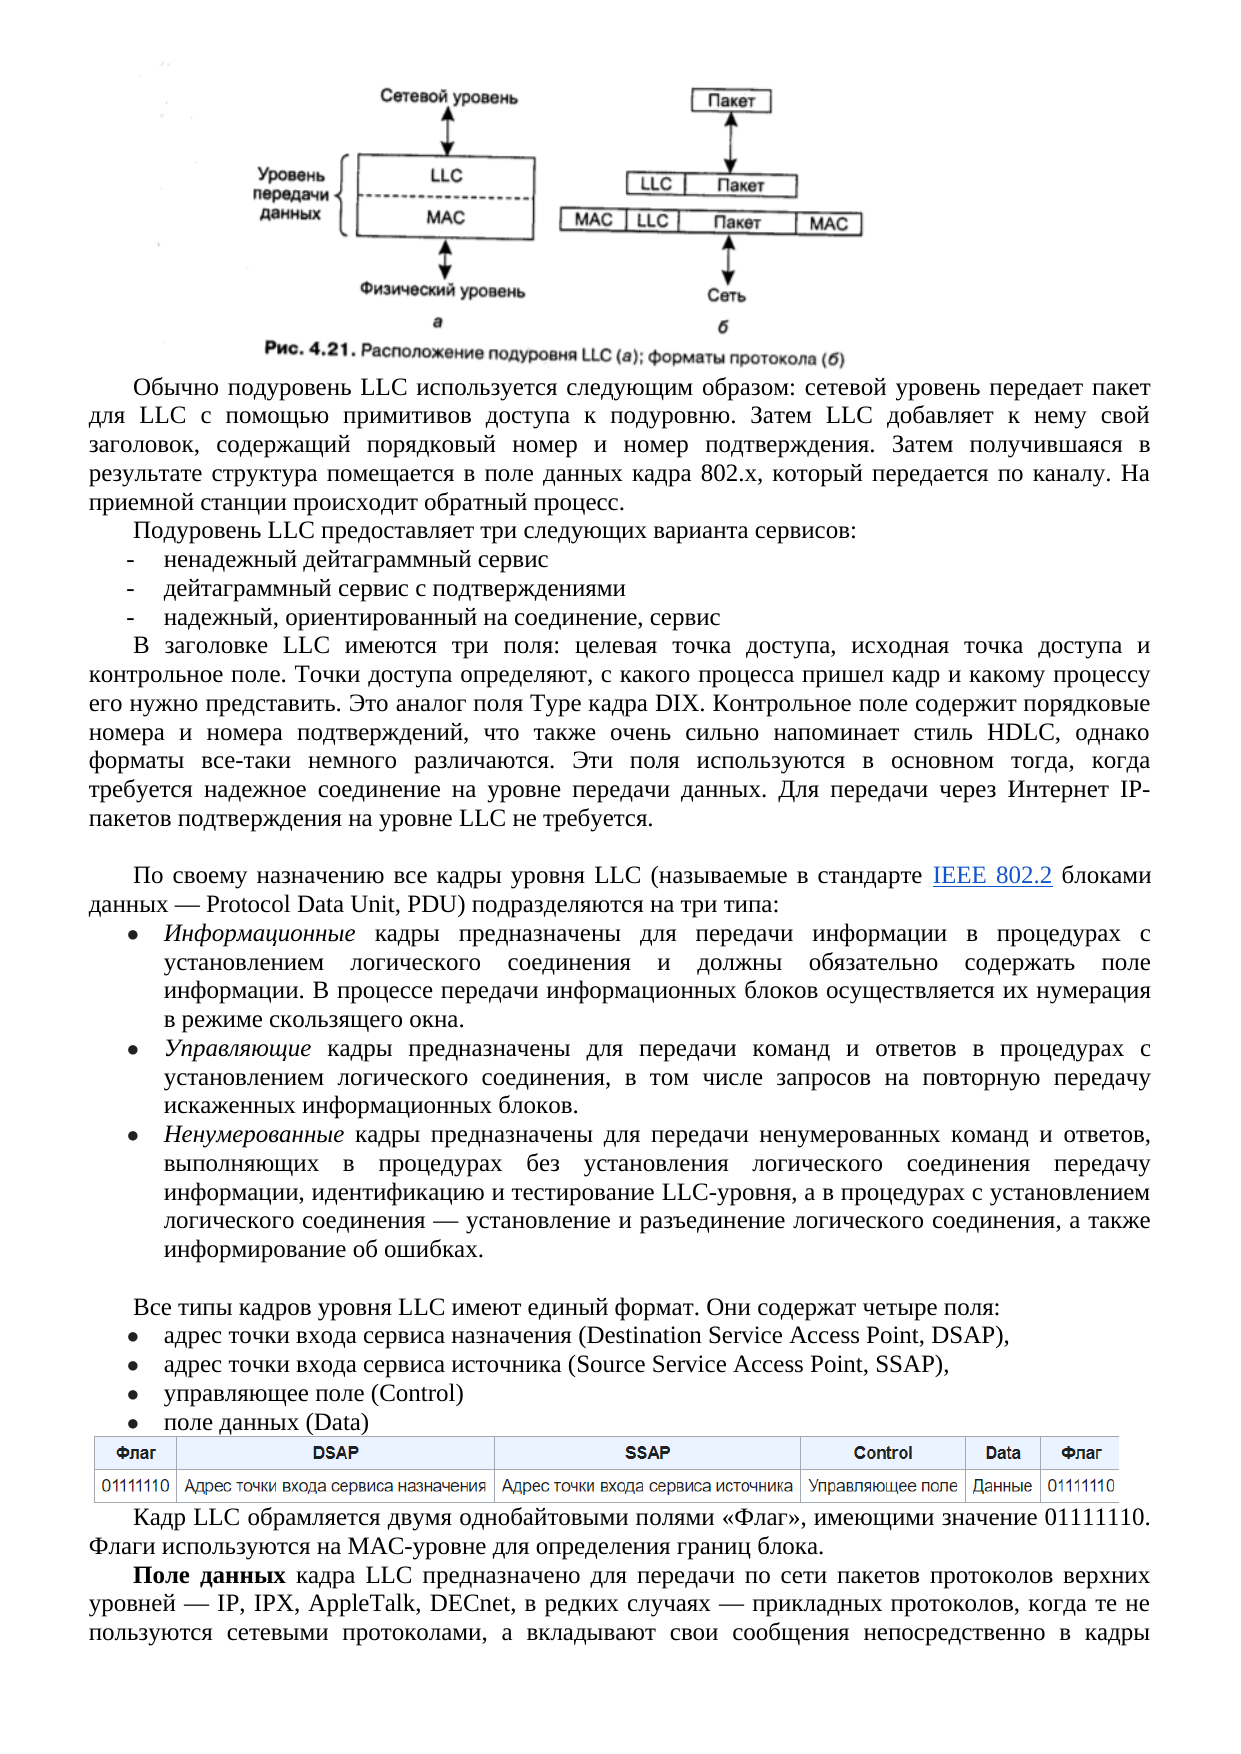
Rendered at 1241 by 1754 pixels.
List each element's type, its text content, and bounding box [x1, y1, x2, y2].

text По своему назначению все кадры уровня LLC (называемые в стандарте IEEE 802.2 блоками данных — Protocol Data Unit, PDU) подразделяются на три типа: [88, 861, 1152, 918]
list адрес точки входа сервиса назначения (Destination Service Access Point, DSAP), [126, 1321, 1152, 1349]
list управляющее поле (Control) [126, 1378, 1152, 1407]
list поле данных (Data) [126, 1407, 1152, 1436]
list Ненумерованные кадры предназначены для передачи ненумерованных команд и ответов, выполняющих в процедурах без установления логического соединения передачу информации, идентификацию и тестирование LLC-уровня, а в процедурах с установлением логического соединения — установление и разъединение логического соединения, а также информирование об ошибках. [126, 1119, 1152, 1263]
list надежный, ориентированный на соединение, сервис [126, 602, 1152, 631]
list адрес точки входа сервиса источника (Source Service Access Point, SSAP), [126, 1349, 1152, 1378]
text Подуровень LLC предоставляет три следующих варианта сервисов: [88, 516, 1152, 544]
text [88, 1560, 1152, 1646]
list Информационные кадры предназначены для передачи информации в процедурах с установлением логического соединения и должны обязательно содержать поле информации. В процессе передачи информационных блоков осуществляется их нумерация в режиме скользящего окна. [126, 918, 1152, 1033]
text В заголовке LLC имеются три поля: целевая точка доступа, исходная точка доступа и контрольное поле. Точки доступа определяют, с какого процесса пришел кадр и какому процессу его нужно представить. Это аналог поля Type кадра DIX. Контрольное поле содержит порядковые номера и номера подтверждений, что также очень сильно напоминает стиль HDLC, однако форматы все-таки немного различаются. Эти поля используются в основном тогда, когда требуется надежное соединение на уровне передачи данных. Для передачи через Интернет IP-пакетов подтверждения на уровне LLC не требуется. [88, 631, 1152, 832]
picture [132, 58, 999, 372]
text Обычно подуровень LLC используется следующим образом: сетевой уровень передает пакет для LLC с помощью примитивов доступа к подуровню. Затем LLC добавляет к нему свой заголовок, содержащий порядковый номер и номер подтверждения. Затем получившаяся в результате структура помещается в поле данных кадра 802.x, который передается по каналу. На приемной станции происходит обратный процесс. [88, 372, 1152, 516]
list дейтаграммный сервис с подтверждениями [126, 573, 1152, 602]
text Все типы кадров уровня LLC имеют единый формат. Они содержат четыре поля: [88, 1292, 1152, 1321]
list Управляющие кадры предназначены для передачи команд и ответов в процедурах с установлением логического соединения, в том числе запросов на повторную передачу искаженных информационных блоков. [126, 1033, 1152, 1119]
list ненадежный дейтаграммный сервис [126, 544, 1152, 573]
text Кадр LLC обрамляется двумя однобайтовыми полями «Флаг», имеющими значение 01111110. Флаги используются на MAC-уровне для определения границ блока. [88, 1502, 1152, 1560]
picture [88, 1435, 1119, 1503]
